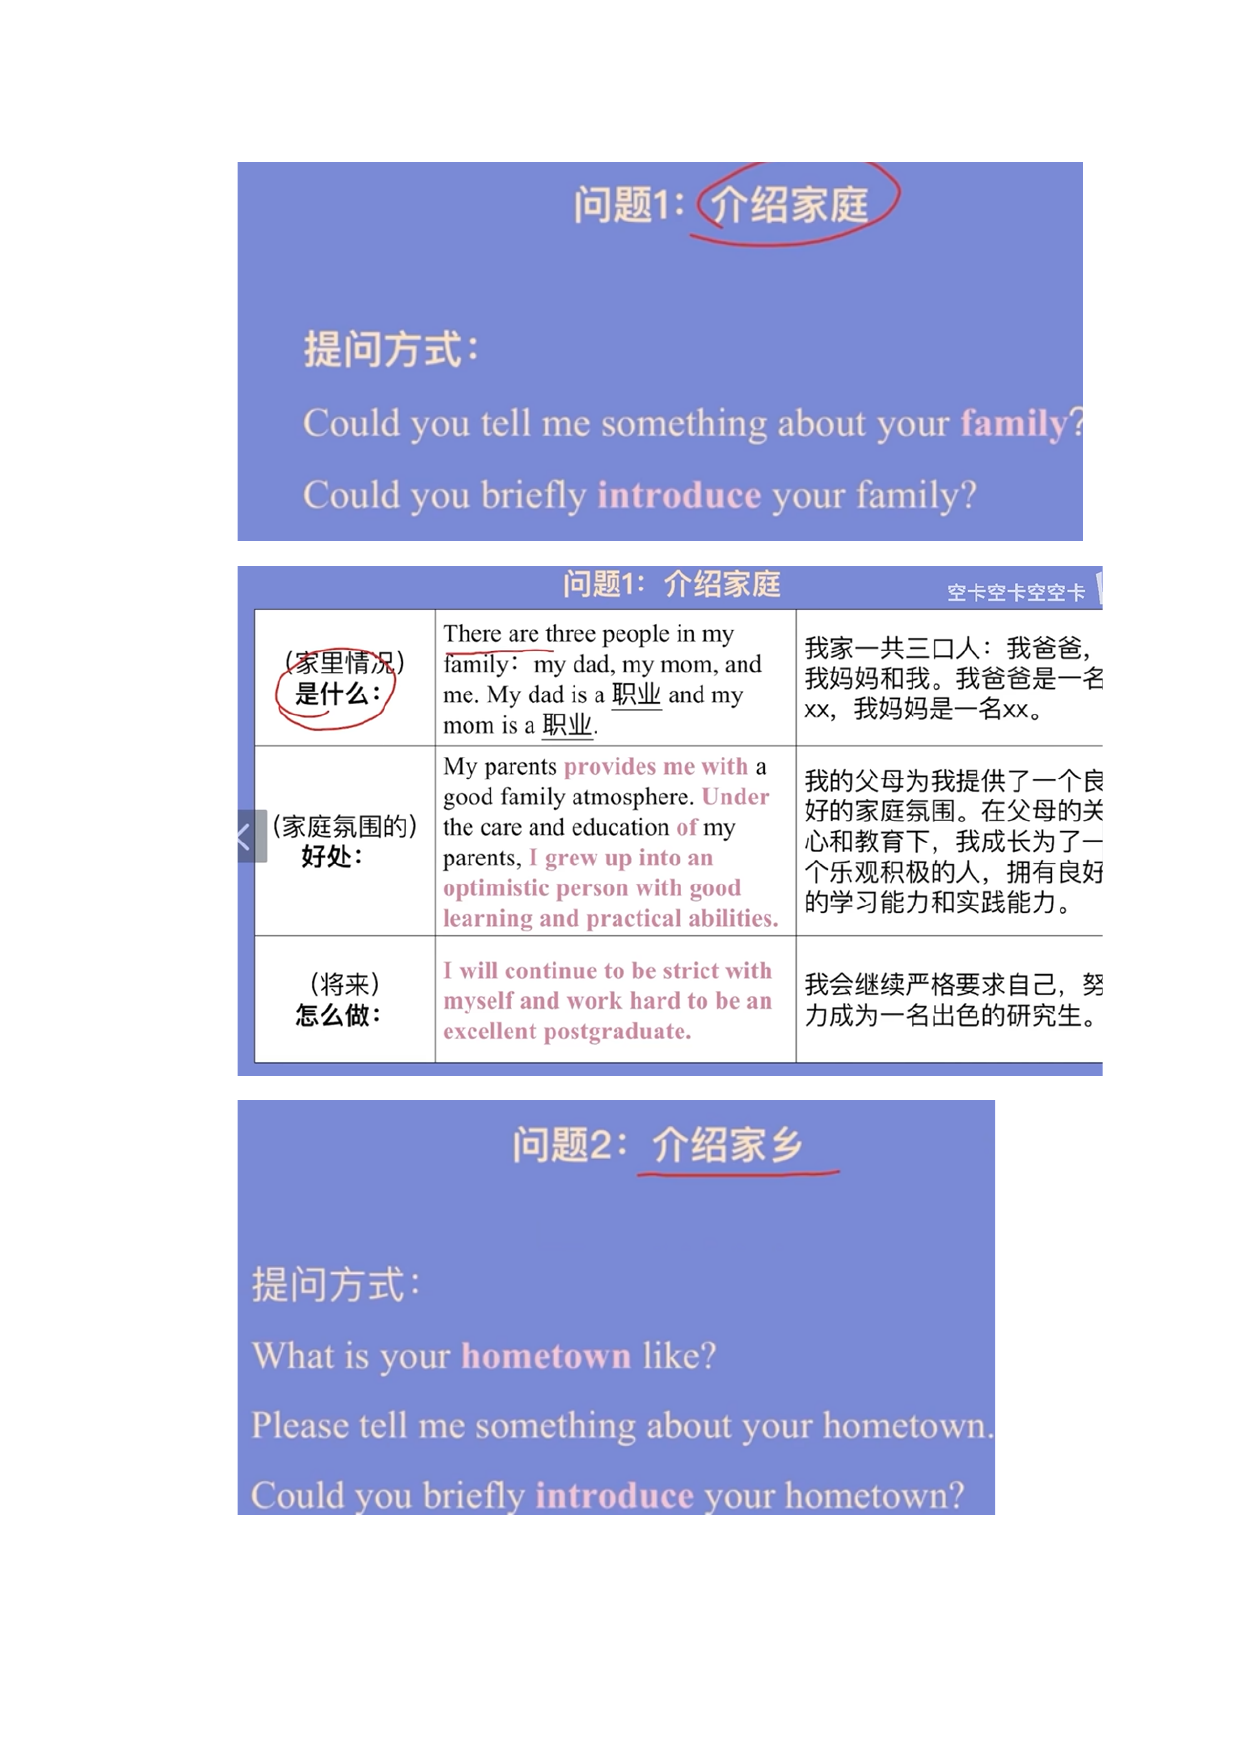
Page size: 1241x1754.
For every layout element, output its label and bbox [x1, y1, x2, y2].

picture [237, 1100, 996, 1515]
picture [237, 566, 1103, 1076]
picture [237, 162, 1083, 541]
